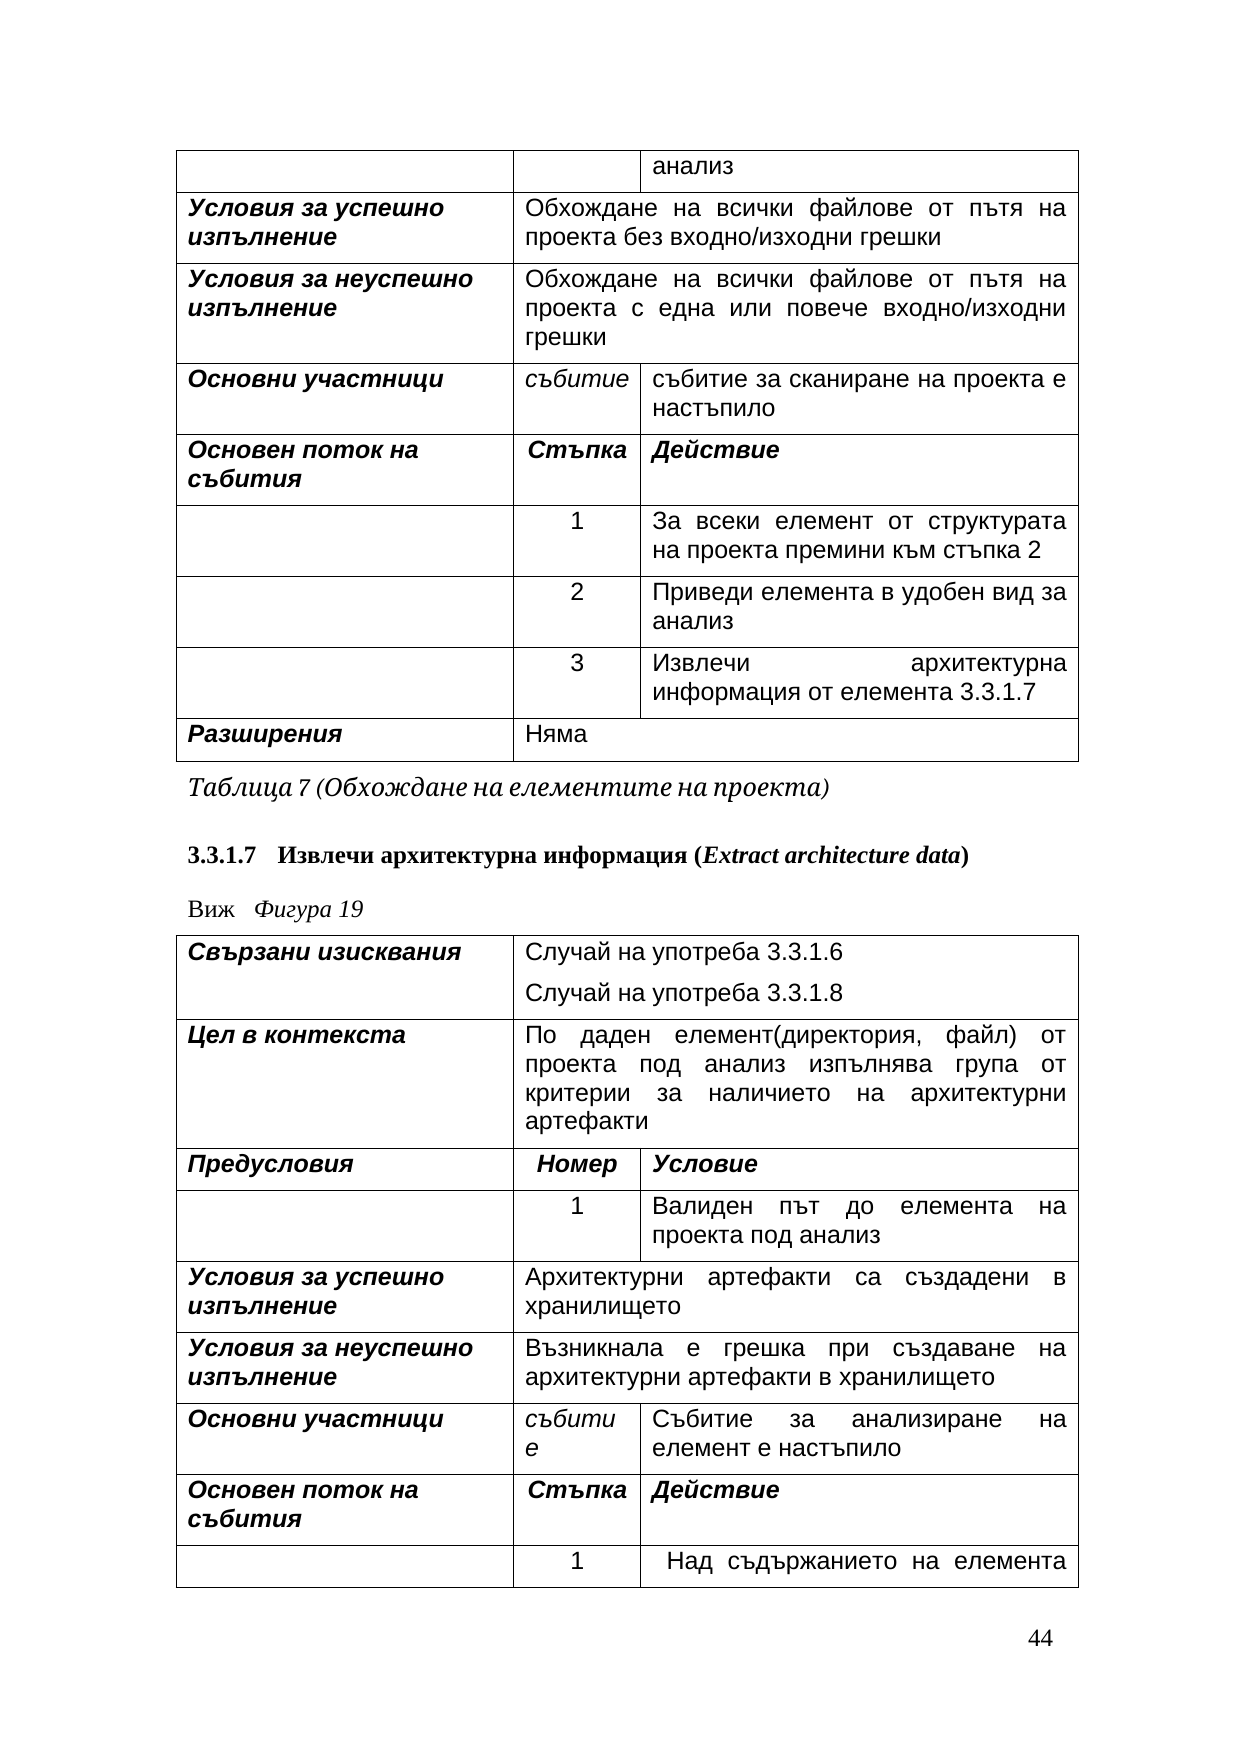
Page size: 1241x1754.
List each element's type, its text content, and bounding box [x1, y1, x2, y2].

table_cell Условия за неуспешно изпълнение [177, 1333, 513, 1403]
table_cell Стъпка [514, 435, 640, 505]
table_cell Архитектурни артефакти са създадени в хранилището [514, 1262, 1078, 1332]
table_cell събитие за сканиране на проекта е настъпило [641, 364, 1078, 434]
table_cell Извлечи архитектурна информация от елемента 3.3.1.7 [641, 648, 1078, 718]
table_cell 1 [514, 1546, 640, 1587]
table_cell Валиден път до елемента на проекта под анализ [641, 1191, 1078, 1261]
subtitle Извлечи архитектурна информация (Extract architecture data) [187, 840, 1053, 869]
table_cell Условия за успешно изпълнение [177, 193, 513, 263]
text Таблица 7 (Обхождане на елементите на проекта) [187, 774, 1053, 803]
table_cell Приведи елемента в удобен вид за анализ [641, 577, 1078, 647]
table_cell Обхождане на всички файлове от пътя на проекта с една или повече входно/изходни грешки [514, 264, 1078, 363]
table_cell Цел в контекста [177, 1020, 513, 1147]
table_cell 1 [514, 1191, 640, 1261]
table_cell Основни участници [177, 364, 513, 434]
table_cell За всеки елемент от структурата на проекта премини към стъпка 2 [641, 506, 1078, 576]
table_cell Условия за неуспешно изпълнение [177, 264, 513, 363]
table_cell [177, 577, 513, 647]
table_cell Действие [641, 1475, 1078, 1545]
table_header Свързани изисквания [177, 936, 513, 1019]
table_cell Възникнала е грешка при създаване на архитектурни артефакти в хранилището [514, 1333, 1078, 1403]
table_cell Обхождане на всички файлове от пътя на проекта без входно/изходни грешки [514, 193, 1078, 263]
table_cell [641, 151, 1078, 192]
text Виж Фигура 19 [187, 894, 1053, 923]
table_cell Условие [641, 1149, 1078, 1190]
table_cell Предусловия [177, 1149, 513, 1190]
table_cell 2 [514, 577, 640, 647]
table_cell Номер [514, 1149, 640, 1190]
table_cell Няма [514, 719, 1078, 761]
table_cell По даден елемент(директория, файл) от проекта под анализ изпълнява група от критерии за наличието на архитектурни артефакти [514, 1020, 1078, 1147]
table_cell събитие [514, 1404, 640, 1474]
table_cell [177, 1546, 513, 1587]
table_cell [641, 1546, 1078, 1587]
table_cell Събитие за анализиране на елемент е настъпило [641, 1404, 1078, 1474]
table_header Случай на употреба 3.3.1.6 Случай на употреба 3.3.1.8 [514, 936, 1078, 1019]
table_cell 1 [514, 506, 640, 576]
table_cell 1 [514, 151, 640, 192]
table_cell Разширения [177, 719, 513, 761]
table_cell Условия за успешно изпълнение [177, 1262, 513, 1332]
table_cell 3 [514, 648, 640, 718]
table_cell [177, 151, 513, 192]
table_cell Основен поток на събития [177, 1475, 513, 1545]
table_cell Основен поток на събития [177, 435, 513, 505]
table_cell [177, 648, 513, 718]
table_cell Стъпка [514, 1475, 640, 1545]
table_cell [177, 1191, 513, 1261]
table_cell Основни участници [177, 1404, 513, 1474]
table_cell събитие [514, 364, 640, 434]
table_cell Действие [641, 435, 1078, 505]
table_cell [177, 506, 513, 576]
